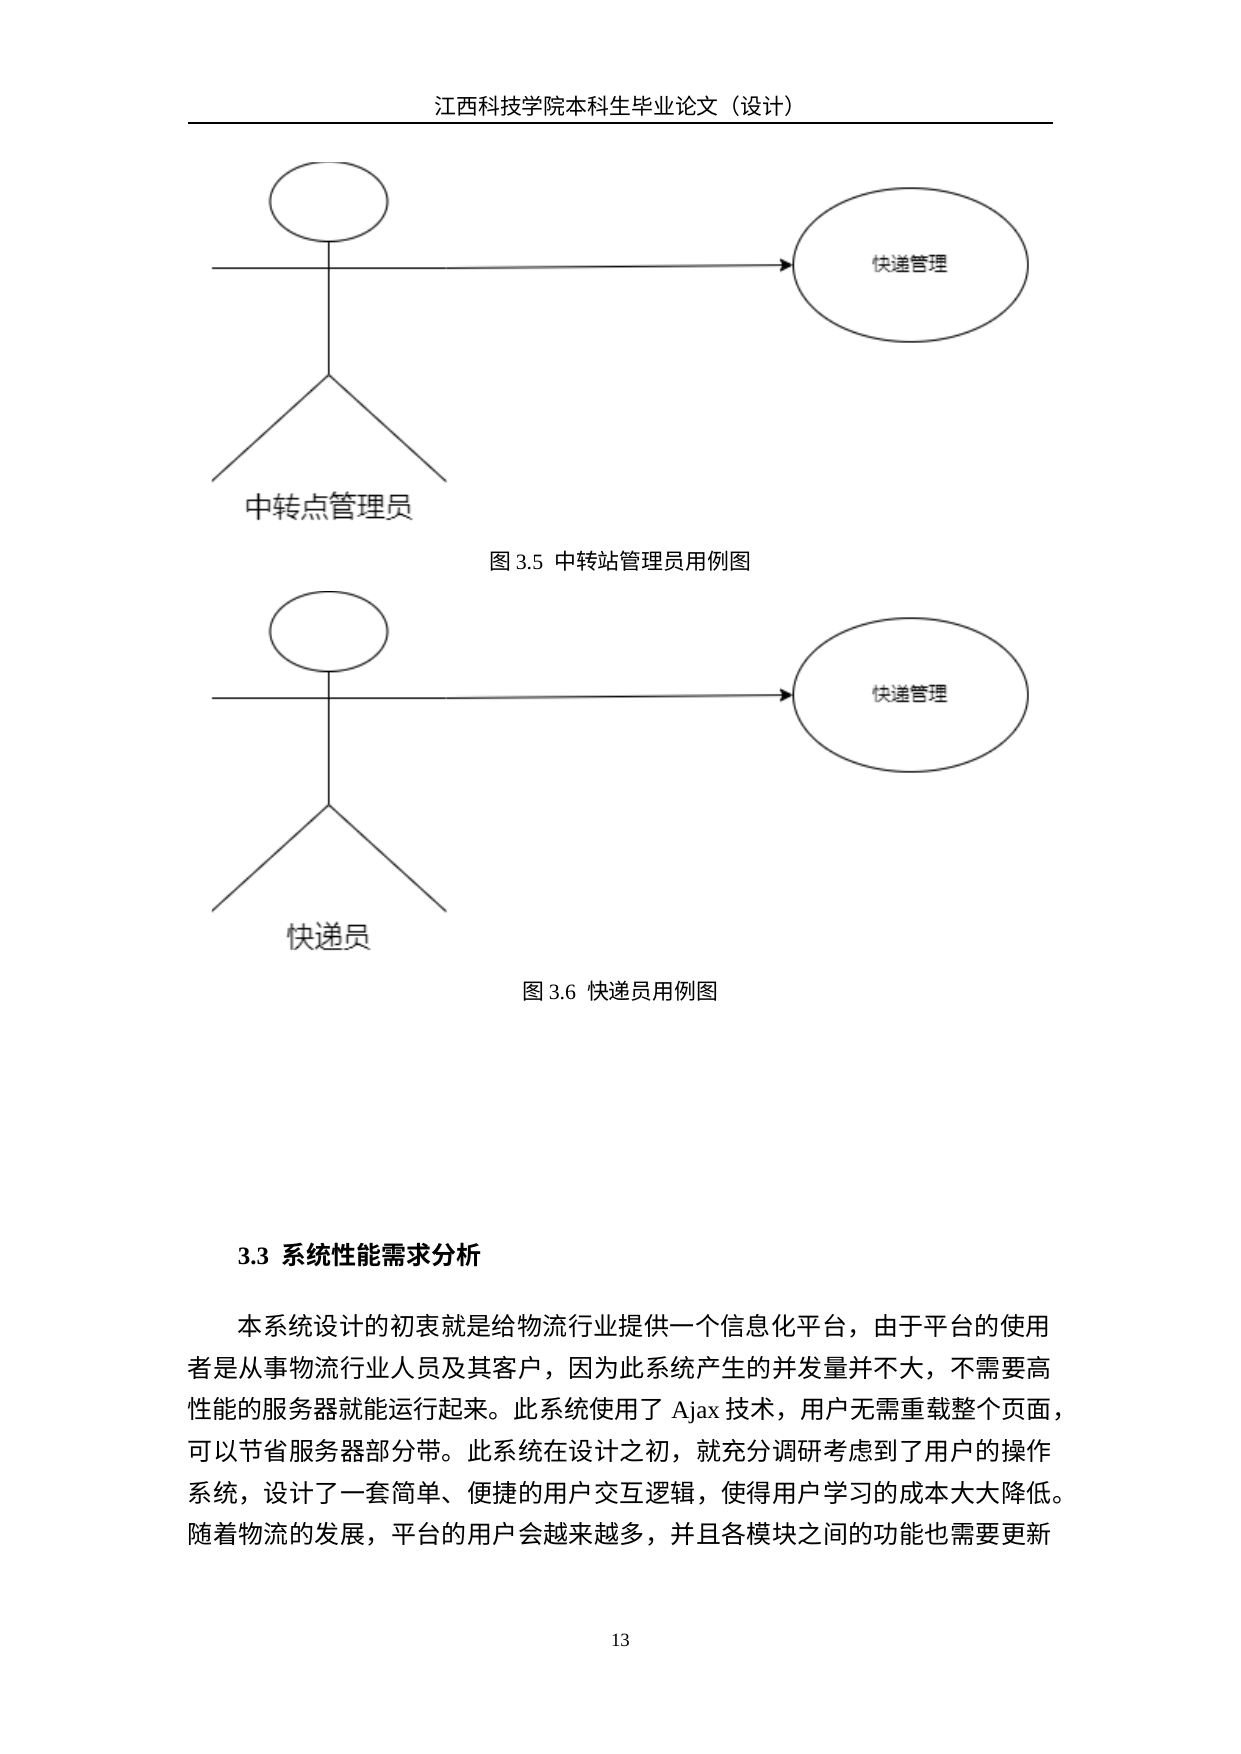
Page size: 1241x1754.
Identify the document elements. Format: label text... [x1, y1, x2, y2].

text 图3.6 快递员用例图 [187, 974, 1053, 1005]
picture [211, 591, 1029, 958]
picture [211, 162, 1029, 528]
subtitle 3.3 系统性能需求分析 [187, 1221, 1053, 1286]
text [187, 1302, 1053, 1552]
text 图3.5 中转站管理员用例图 [187, 544, 1053, 576]
